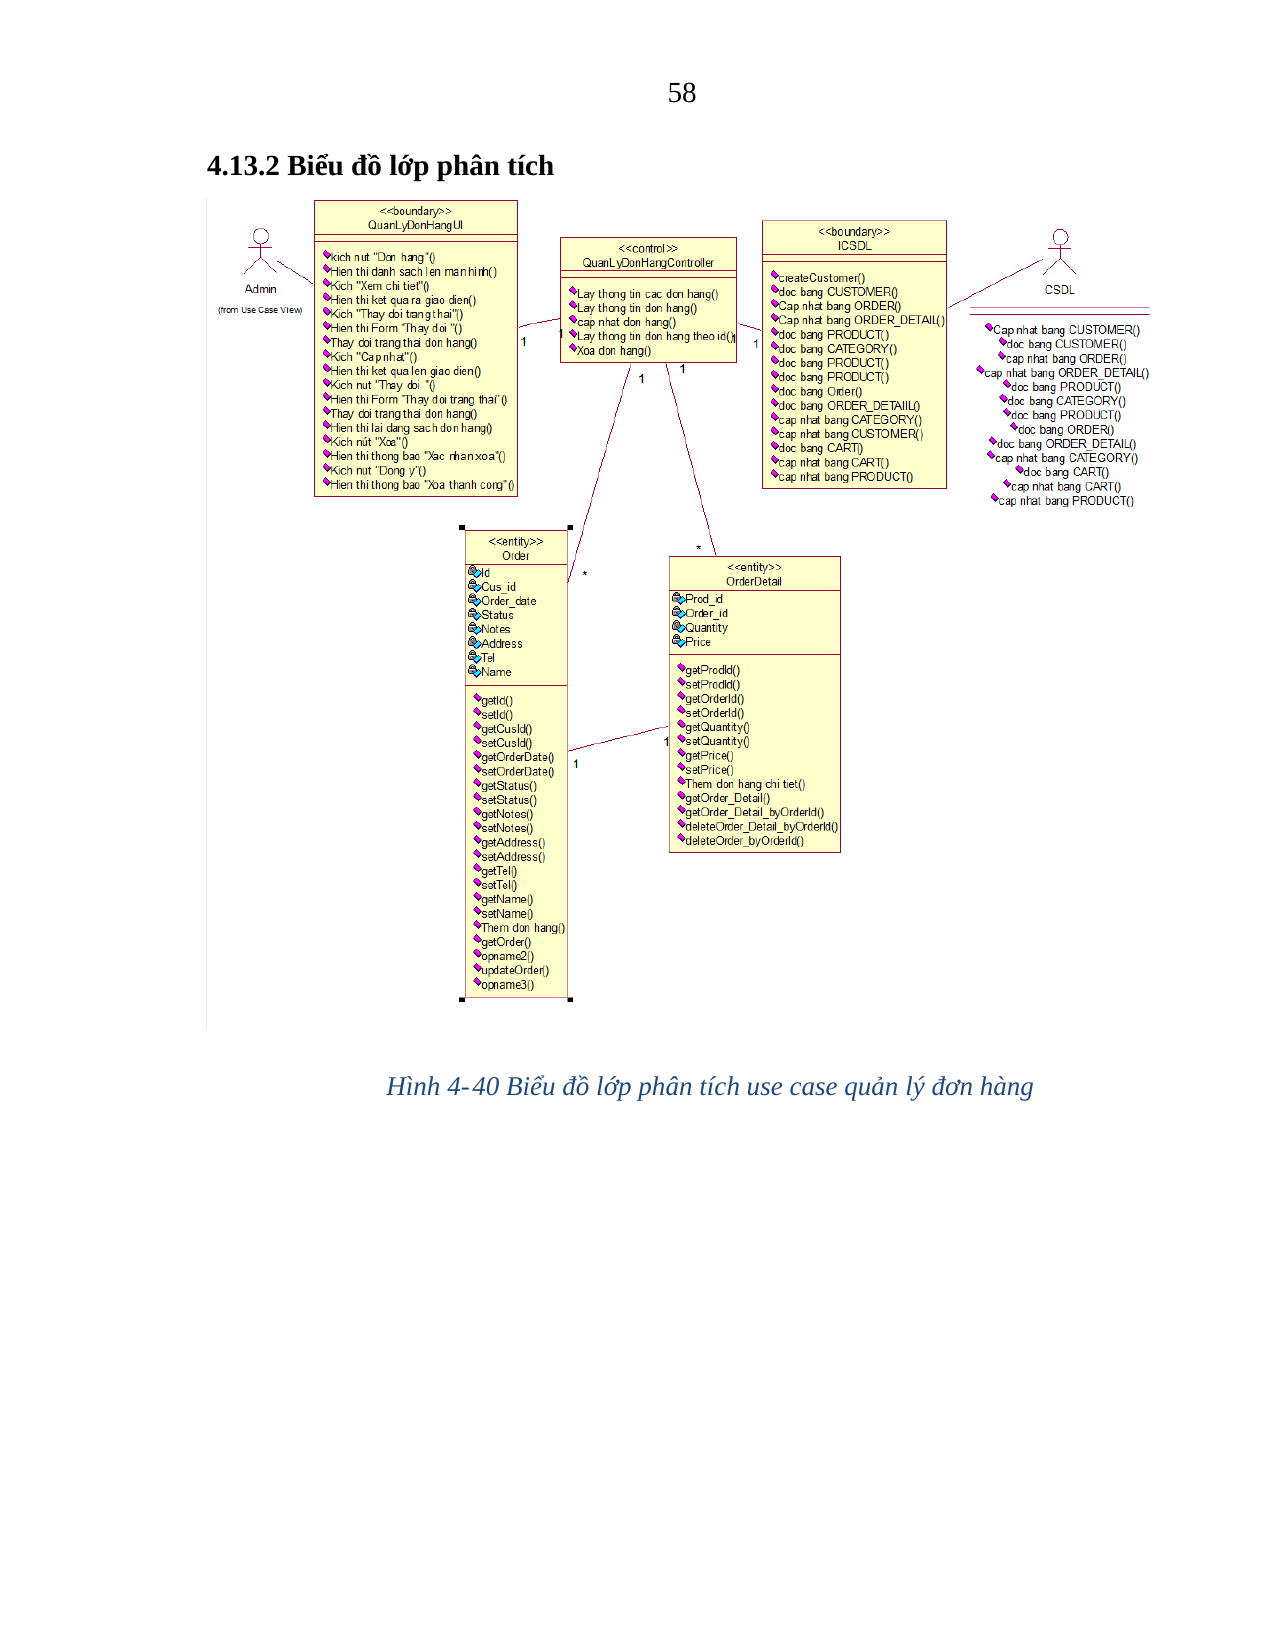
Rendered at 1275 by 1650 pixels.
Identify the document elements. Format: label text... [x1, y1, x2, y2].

picture [206, 198, 1157, 1029]
subtitle Biểu đồ lớp phân tích [207, 148, 1157, 181]
